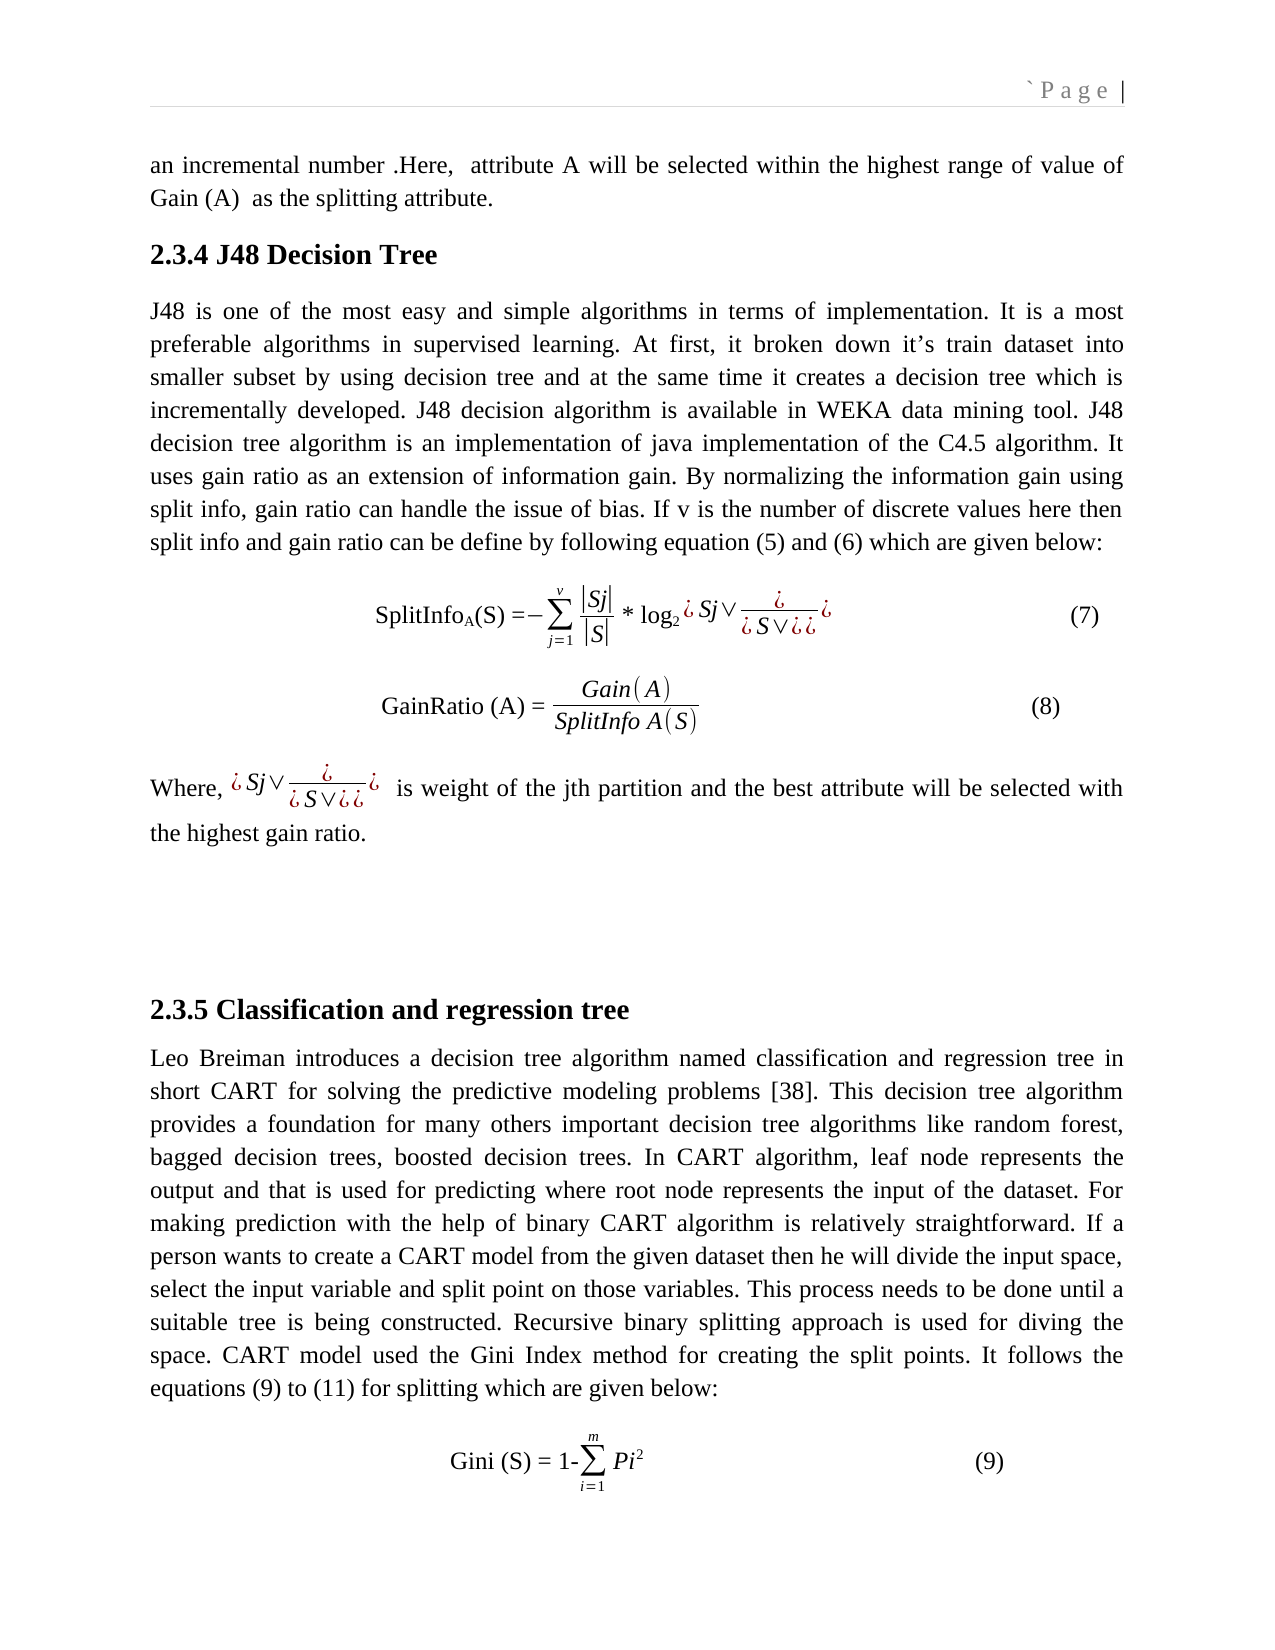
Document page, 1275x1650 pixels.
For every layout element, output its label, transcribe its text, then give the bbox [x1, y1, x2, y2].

subtitle 2.3.5 Classification and regression tree [150, 992, 1125, 1025]
text Where, is weight of the jth partition and the best attribute will be selected with the highest gain ratio. [150, 762, 1125, 847]
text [150, 150, 1125, 212]
text Gini (S) = 1-2 (9) [150, 1427, 1125, 1494]
text SplitInfoA(S) = * log2 (7) [150, 581, 1125, 648]
text GainRatio (A) = (8) [150, 674, 1125, 737]
text J48 is one of the most easy and simple algorithms in terms of implementation. It is a most preferable algorithms in supervised learning. At first, it broken down it’s train dataset into smaller subset by using decision tree and at the same time it creates a decision tree which is incrementally developed. J48 decision algorithm is available in WEKA data mining tool. J48 decision tree algorithm is an implementation of java implementation of the C4.5 algorithm. It uses gain ratio as an extension of information gain. By normalizing the information gain using split info, gain ratio can handle the issue of bias. If v is the number of discrete values here then split info and gain ratio can be define by following equation (5) and (6) which are given below: [150, 296, 1125, 556]
text 2.3.4 J48 Decision Tree [150, 237, 1125, 270]
text Leo Breiman introduces a decision tree algorithm named classification and regression tree in short CART for solving the predictive modeling problems [38]. This decision tree algorithm provides a foundation for many others important decision tree algorithms like random forest, bagged decision trees, boosted decision trees. In CART algorithm, leaf node represents the output and that is used for predicting where root node represents the input of the dataset. For making prediction with the help of binary CART algorithm is relatively straightforward. If a person wants to create a CART model from the given dataset then he will divide the input space, select the input variable and split point on those variables. This process needs to be done until a suitable tree is being constructed. Recursive binary splitting approach is used for diving the space. CART model used the Gini Index method for creating the split points. It follows the equations (9) to (11) for splitting which are given below: [150, 1043, 1125, 1402]
